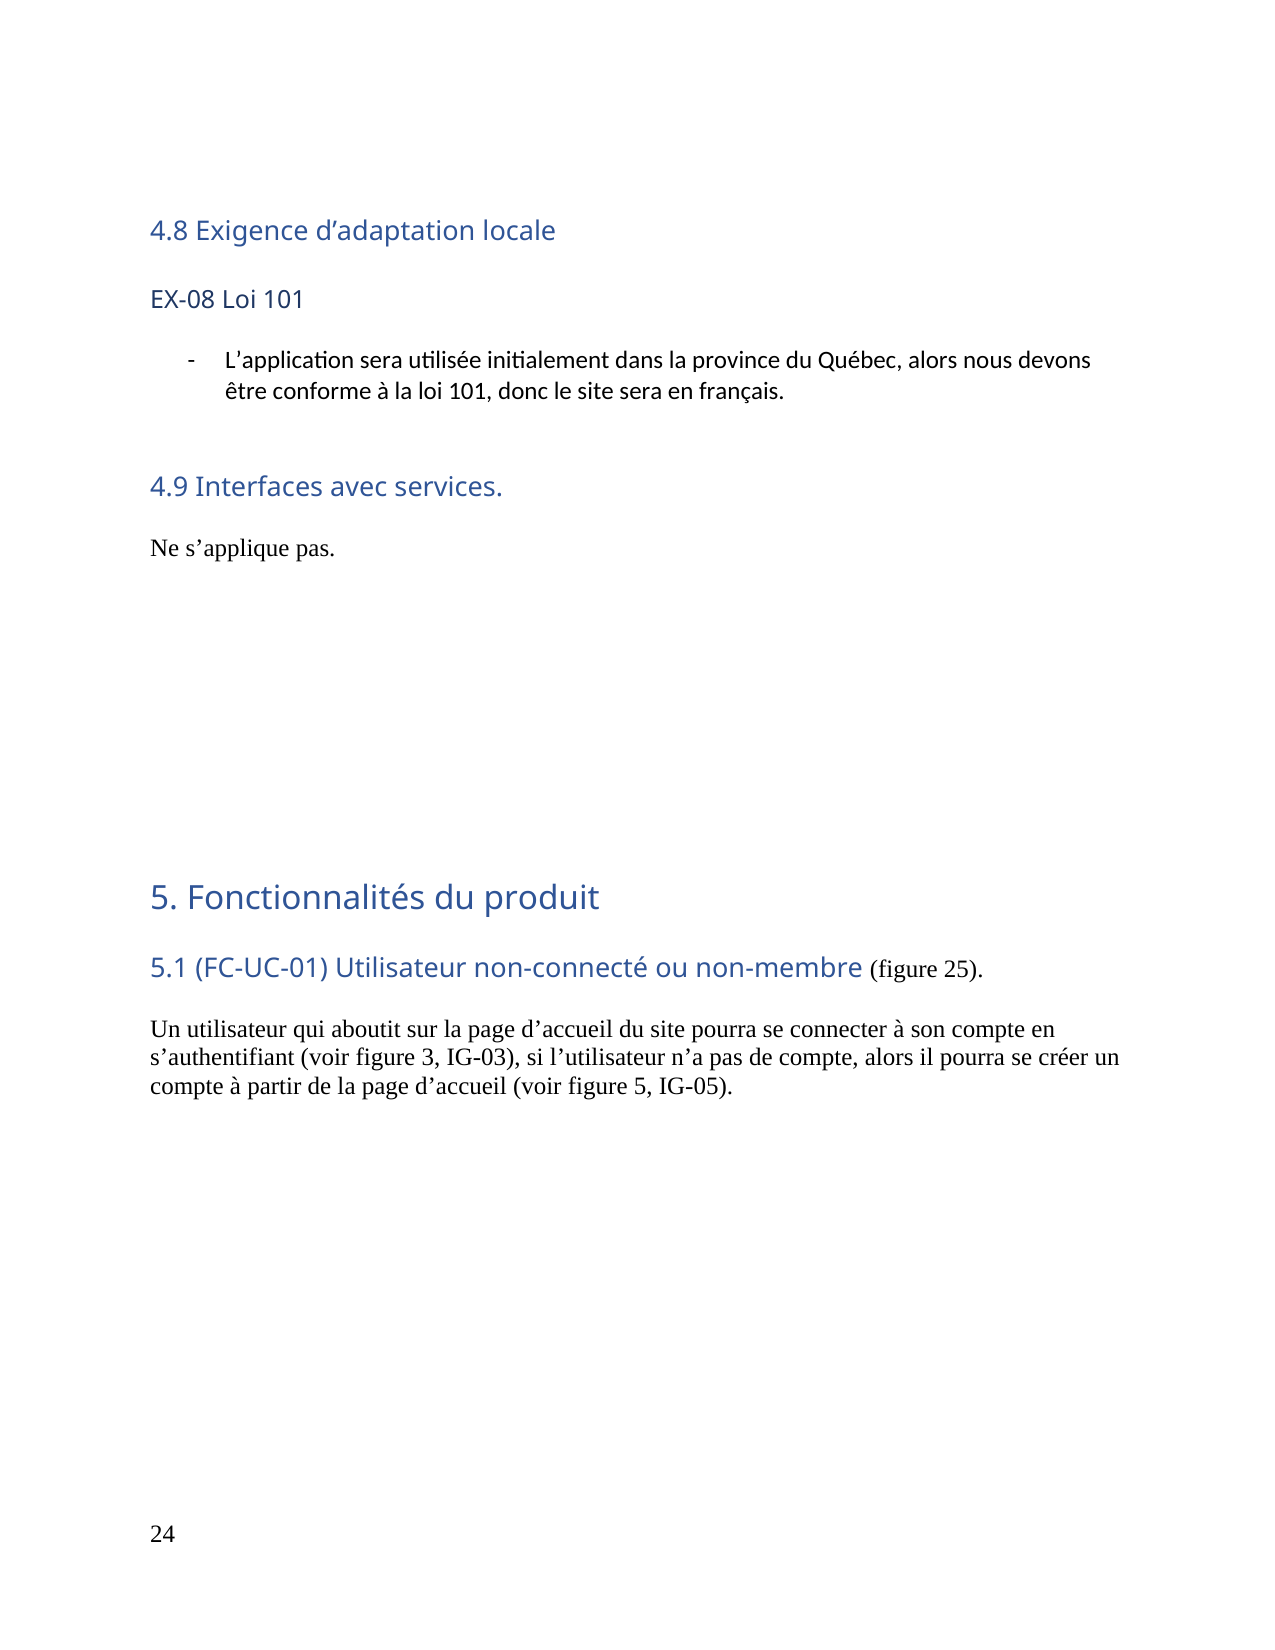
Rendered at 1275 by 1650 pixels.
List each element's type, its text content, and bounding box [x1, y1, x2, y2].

text 5.1 (FC-UC-01) Utilisateur non-connecté ou non-membre (figure 25). [150, 948, 1125, 985]
subtitle 4.8 Exigence d’adaptation locale [150, 212, 1125, 248]
text Ne s’applique pas. [150, 533, 1125, 561]
subtitle EX-08 Loi 101 [150, 281, 1125, 316]
text Un utilisateur qui aboutit sur la page d’accueil du site pourra se connecter à son compte en s’authentifiant (voir figure 3, IG-03), si l’utilisateur n’a pas de compte, alors il pourra se créer un compte à partir de la page d’accueil (voir figure 5, IG-05). [150, 1014, 1125, 1100]
subtitle 4.9 Interfaces avec services. [150, 467, 1125, 504]
subtitle 5. Fonctionnalités du produit [150, 874, 1125, 919]
list L’application sera utilisée initialement dans la province du Québec, alors nous devons être conforme à la loi 101, donc le site sera en français. [187, 344, 1125, 405]
